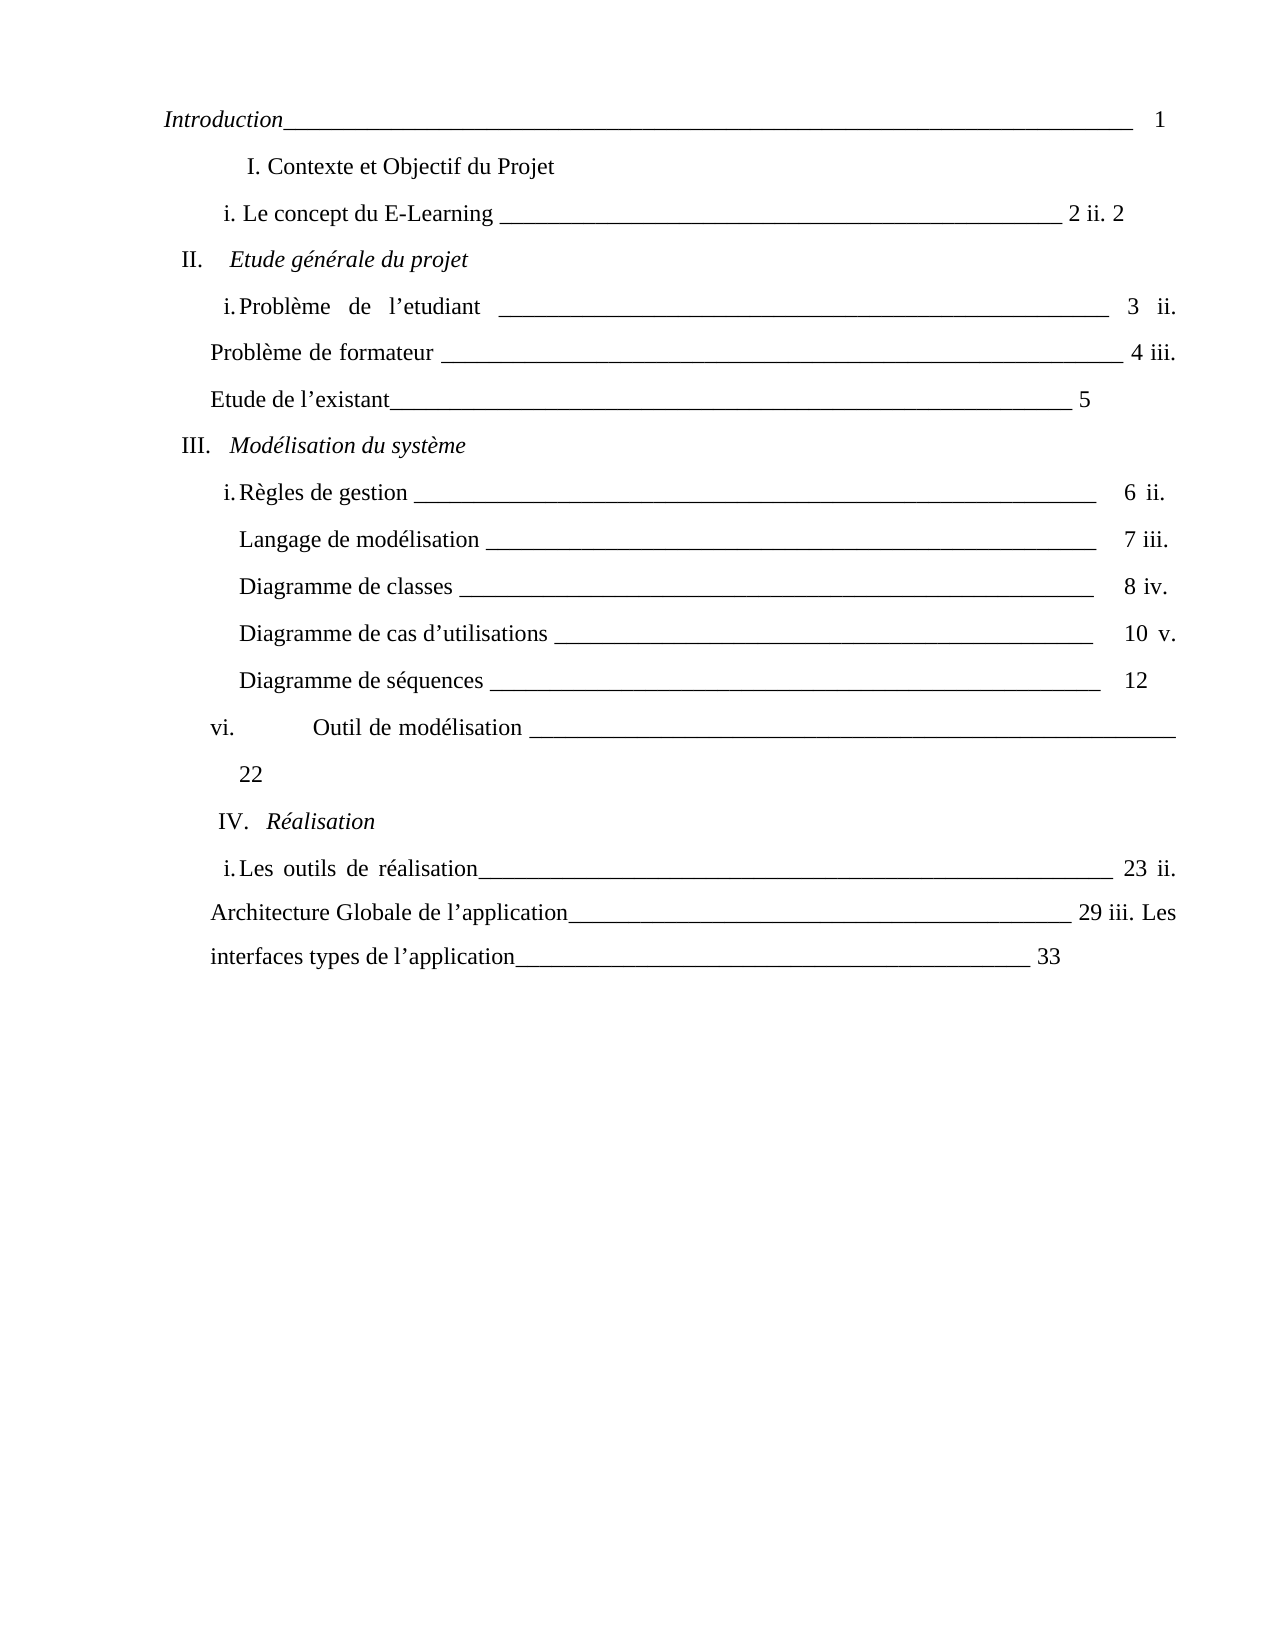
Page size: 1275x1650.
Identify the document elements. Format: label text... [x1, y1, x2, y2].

list Problème de l’etudiant ___________________________________________________ 3 ii. Problème de formateur _________________________________________________________ 4 iii. Etude de l’existant_________________________________________________________ 5 [210, 292, 1176, 412]
list Les outils de réalisation_____________________________________________________ 23 ii. Architecture Globale de l’application__________________________________________ 29 iii. Les interfaces types de l’application___________________________________________ 33 [210, 854, 1176, 969]
text i. Le concept du E-Learning _______________________________________________ 2 ii. 2 [217, 198, 1176, 226]
list Modélisation du système [165, 431, 492, 459]
list Réalisation [165, 807, 492, 834]
list Règles de gestion _________________________________________________________ 6 ii. Langage de modélisation ___________________________________________________ 7 iii. Diagramme de classes _____________________________________________________ 8 iv. Diagramme de cas d’utilisations _____________________________________________ 10 v. Diagramme de séquences ___________________________________________________ 12 vi. Outil de modélisation ______________________________________________________ 22 [210, 478, 1176, 788]
text Introduction_______________________________________________________________________ 1 [164, 105, 1227, 132]
text I. Contexte et Objectif du Projet [165, 152, 1227, 179]
list Etude générale du projet [165, 245, 492, 273]
